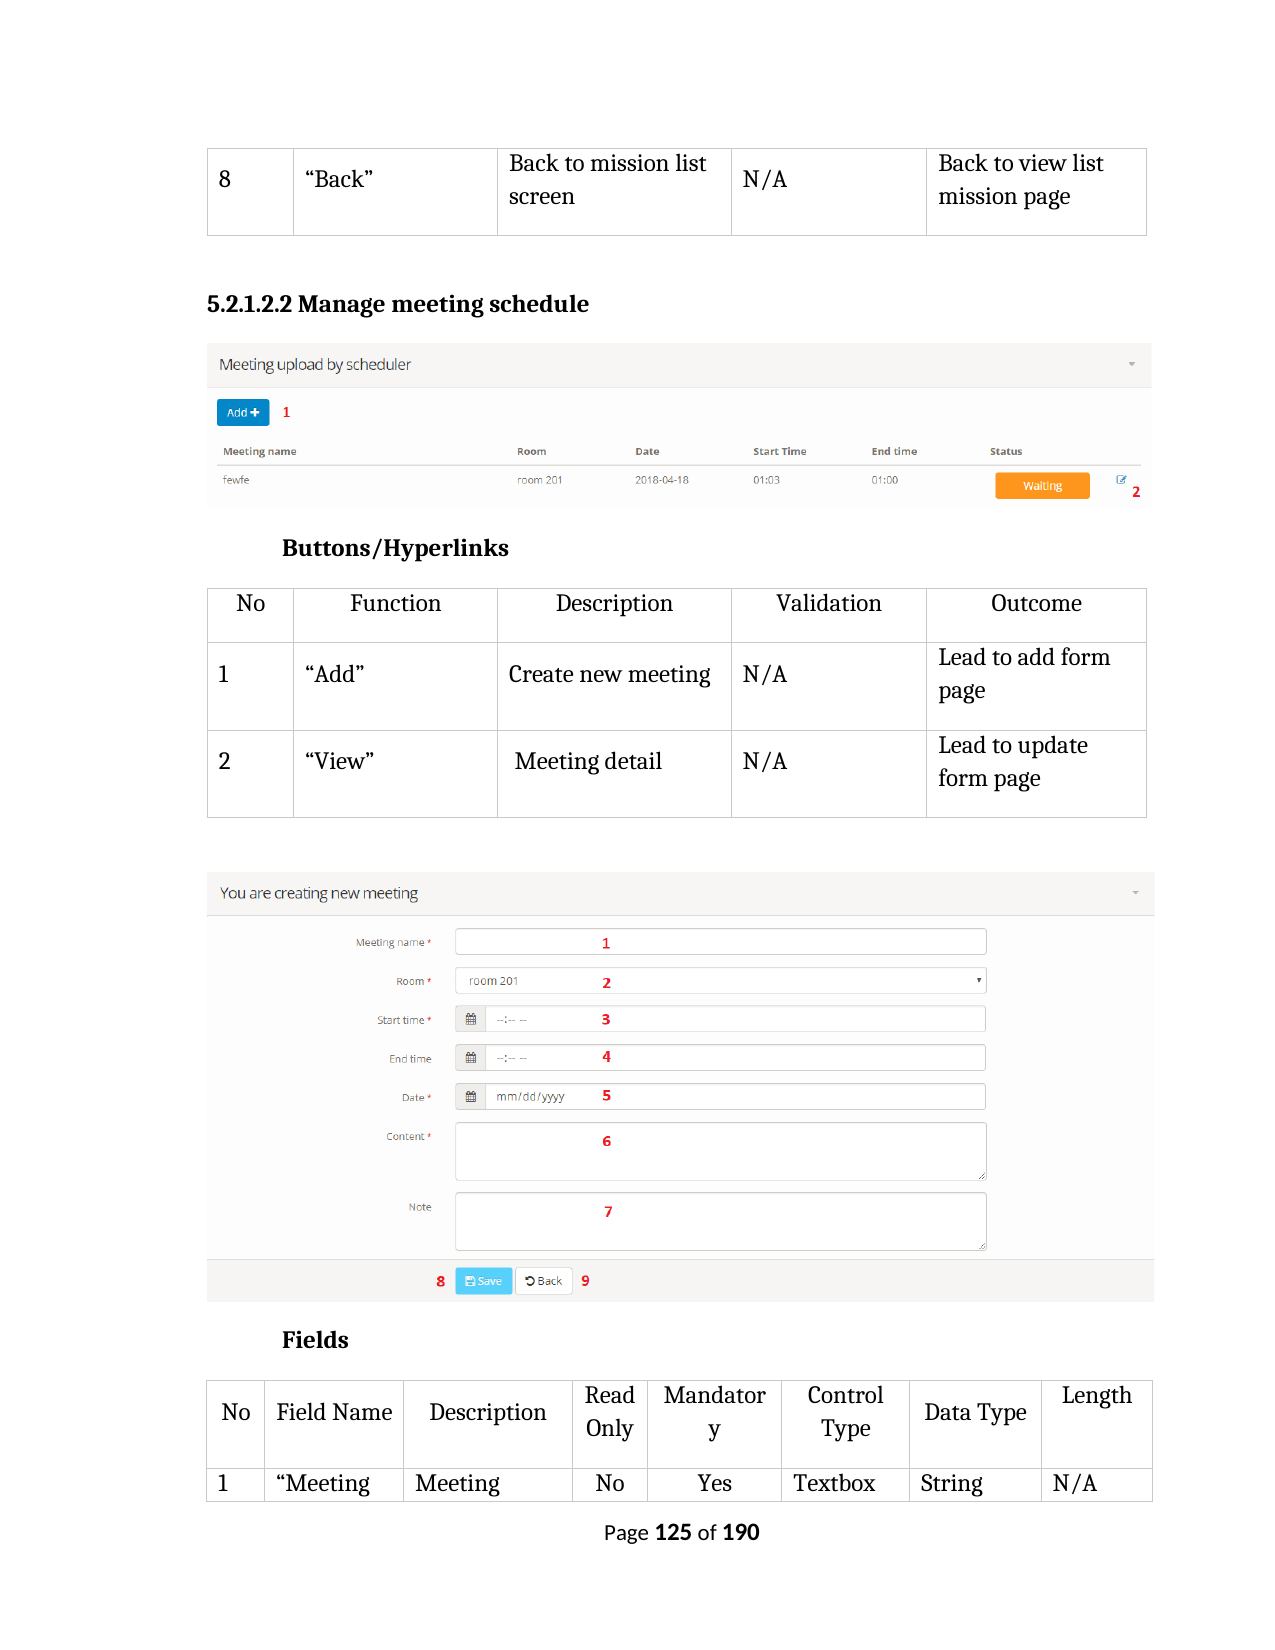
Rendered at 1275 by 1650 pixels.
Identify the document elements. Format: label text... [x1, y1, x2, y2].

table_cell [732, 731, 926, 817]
text Buttons/Hyperlinks [282, 534, 1157, 563]
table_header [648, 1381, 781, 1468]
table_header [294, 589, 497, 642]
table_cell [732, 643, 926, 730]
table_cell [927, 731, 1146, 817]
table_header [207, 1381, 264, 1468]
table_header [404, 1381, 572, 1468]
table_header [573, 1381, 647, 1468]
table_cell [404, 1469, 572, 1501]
picture [206, 343, 1152, 509]
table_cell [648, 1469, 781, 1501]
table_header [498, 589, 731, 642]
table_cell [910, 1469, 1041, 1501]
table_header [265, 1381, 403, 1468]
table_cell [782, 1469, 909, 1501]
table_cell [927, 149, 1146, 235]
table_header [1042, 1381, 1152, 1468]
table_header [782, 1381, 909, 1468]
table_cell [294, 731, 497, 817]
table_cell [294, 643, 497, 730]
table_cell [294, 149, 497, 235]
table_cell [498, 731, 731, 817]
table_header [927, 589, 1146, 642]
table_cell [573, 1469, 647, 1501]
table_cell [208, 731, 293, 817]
text 5.2.1.2.2 Manage meeting schedule [207, 290, 1157, 319]
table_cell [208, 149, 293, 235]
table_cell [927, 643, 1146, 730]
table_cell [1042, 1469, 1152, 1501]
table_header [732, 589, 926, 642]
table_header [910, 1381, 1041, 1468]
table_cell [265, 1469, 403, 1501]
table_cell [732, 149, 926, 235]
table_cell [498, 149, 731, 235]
picture [206, 872, 1155, 1302]
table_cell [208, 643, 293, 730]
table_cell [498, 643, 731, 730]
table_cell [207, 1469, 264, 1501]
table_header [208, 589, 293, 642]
text Fields [282, 1326, 1157, 1355]
